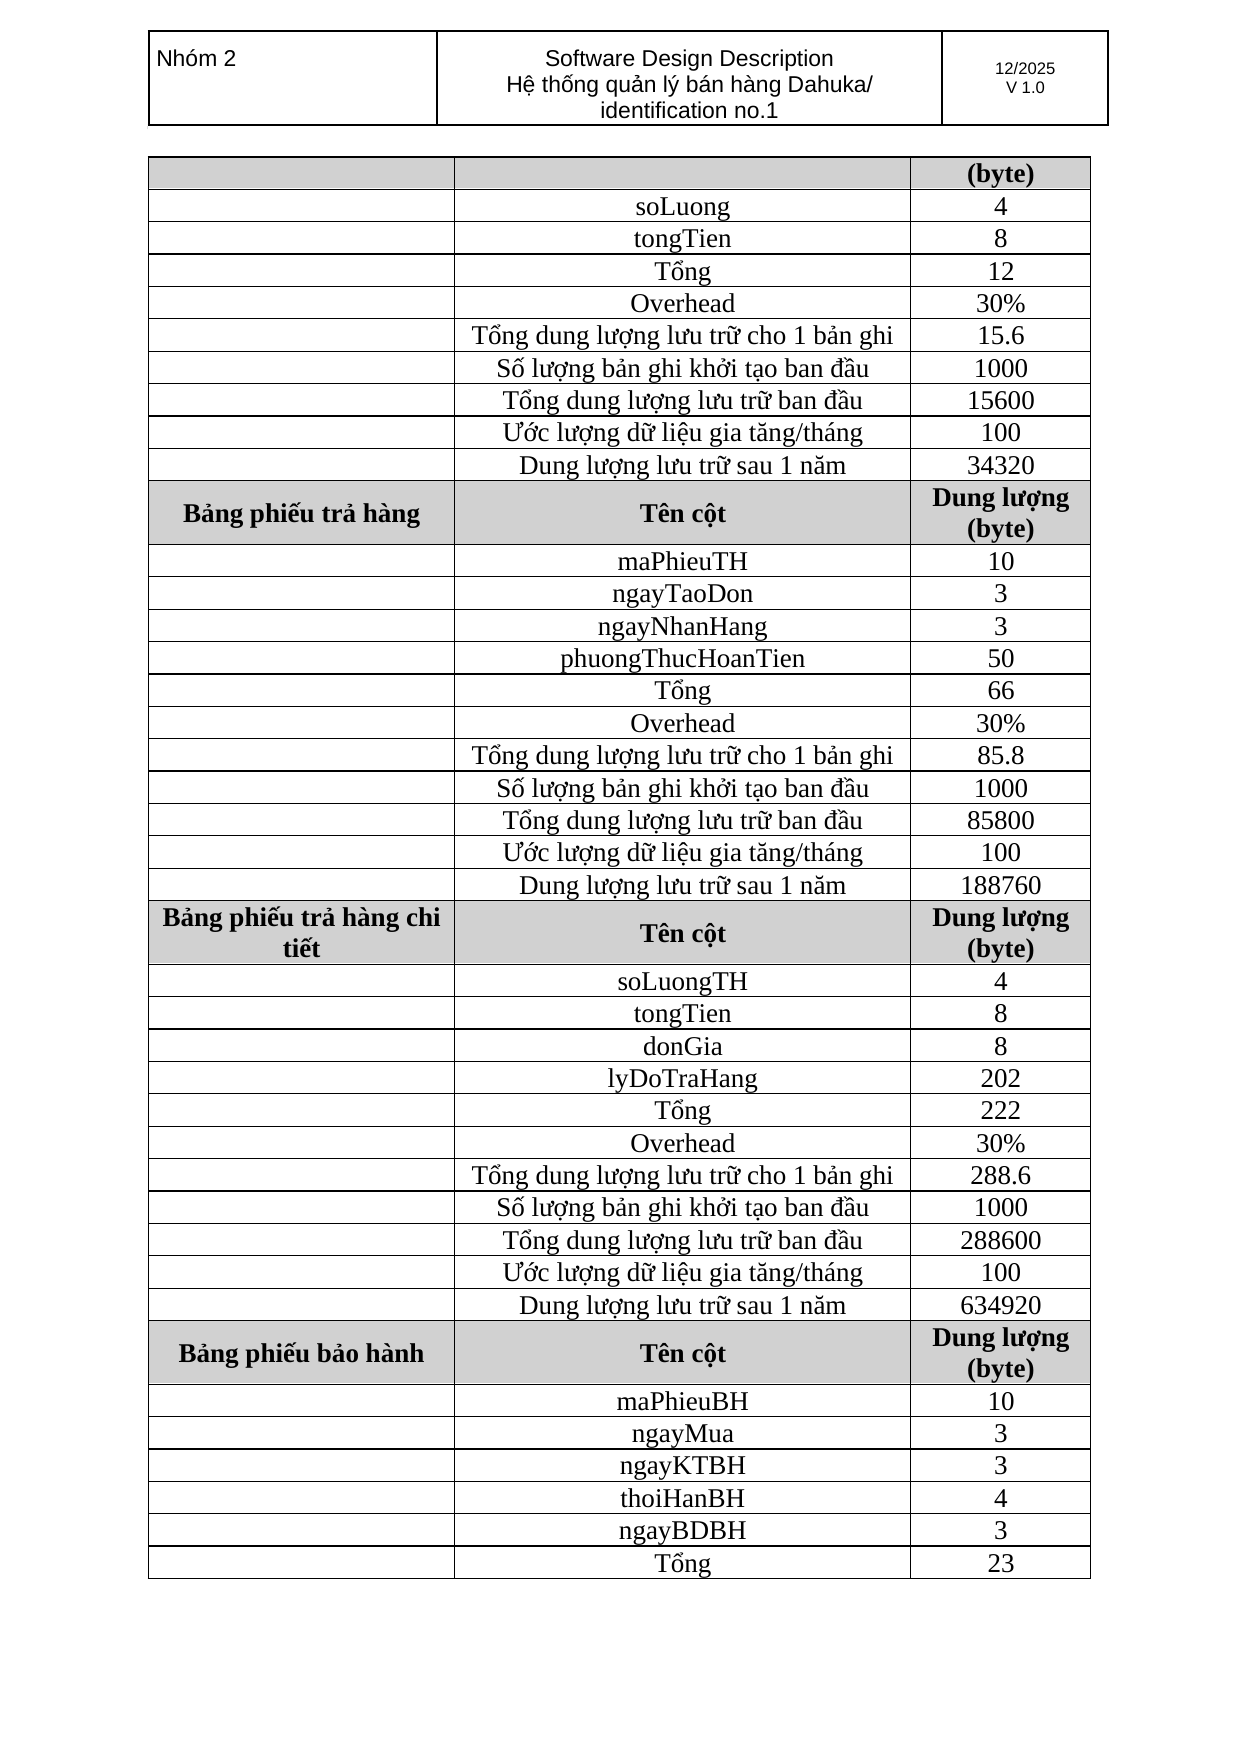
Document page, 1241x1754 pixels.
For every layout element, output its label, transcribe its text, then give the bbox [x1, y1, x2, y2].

table_cell Bảng phiếu trả hàng [149, 481, 454, 544]
table_cell [149, 997, 454, 1028]
table_cell [149, 1450, 454, 1481]
table_cell lyDoTraHang [455, 1062, 910, 1093]
table_cell [149, 739, 454, 770]
table_cell Dung lượng lưu trữ sau 1 năm [455, 869, 910, 900]
table_cell Tên cột [455, 481, 910, 544]
table_cell 8 [911, 997, 1090, 1028]
table_cell [149, 1127, 454, 1158]
table_cell [149, 1482, 454, 1513]
table_cell [149, 255, 454, 286]
table_cell maPhieuBH [455, 1385, 910, 1416]
table_cell Overhead [455, 1127, 910, 1158]
table_cell Tổng dung lượng lưu trữ cho 1 bản ghi [455, 1159, 910, 1190]
table_cell [149, 772, 454, 803]
table_cell 85800 [911, 804, 1090, 835]
table_cell 1000 [911, 352, 1090, 383]
table_cell 15.6 [911, 319, 1090, 351]
table_cell 288600 [911, 1224, 1090, 1255]
table_cell soLuongTH [455, 965, 910, 996]
table_cell [149, 1547, 454, 1578]
table_cell 100 [911, 417, 1090, 448]
table_cell Overhead [455, 707, 910, 738]
table_cell Tổng [455, 675, 910, 706]
table_cell Số lượng bản ghi khởi tạo ban đầu [455, 772, 910, 803]
table_cell 8 [911, 1030, 1090, 1061]
table_cell 3 [911, 1417, 1090, 1448]
table_cell 3 [911, 610, 1090, 641]
table_cell Dung lượng (byte) [911, 901, 1090, 963]
table_cell 100 [911, 1256, 1090, 1287]
table_cell 66 [911, 675, 1090, 706]
table_cell Dung lượng (byte) [911, 158, 1090, 188]
table_cell ngayMua [455, 1417, 910, 1448]
table_cell 4 [911, 965, 1090, 996]
table_cell [149, 190, 454, 221]
table_cell 8 [911, 222, 1090, 253]
table_cell Tên cột [455, 901, 910, 963]
table_cell Tên cột [455, 158, 910, 188]
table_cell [149, 158, 454, 188]
table_cell 188760 [911, 869, 1090, 900]
table_cell 85.8 [911, 739, 1090, 770]
table_cell Overhead [455, 287, 910, 318]
table_cell [149, 1417, 454, 1448]
table_cell [149, 1062, 454, 1093]
table_cell 4 [911, 190, 1090, 221]
table_cell 12 [911, 255, 1090, 286]
table_cell Số lượng bản ghi khởi tạo ban đầu [455, 352, 910, 383]
table_cell 10 [911, 545, 1090, 576]
table_cell maPhieuTH [455, 545, 910, 576]
table_cell [149, 1030, 454, 1061]
table_cell 50 [911, 642, 1090, 673]
table_cell Bảng phiếu trả hàng chi tiết [149, 901, 454, 963]
table_cell Tổng [455, 255, 910, 286]
table_cell soLuong [455, 190, 910, 221]
table_cell Dung lượng lưu trữ sau 1 năm [455, 1289, 910, 1320]
table_cell [149, 965, 454, 996]
table_cell Tổng dung lượng lưu trữ cho 1 bản ghi [455, 319, 910, 351]
table_cell 202 [911, 1062, 1090, 1093]
table_cell 23 [911, 1547, 1090, 1578]
table_cell Tên cột [455, 1321, 910, 1383]
table_cell Tổng dung lượng lưu trữ ban đầu [455, 804, 910, 835]
table_cell 3 [911, 577, 1090, 608]
table_cell Tổng dung lượng lưu trữ ban đầu [455, 1224, 910, 1255]
table_cell [149, 222, 454, 253]
table_cell 10 [911, 1385, 1090, 1416]
table_cell Ước lượng dữ liệu gia tăng/tháng [455, 836, 910, 868]
table_cell [149, 545, 454, 576]
table_cell tongTien [455, 222, 910, 253]
table_cell [149, 1224, 454, 1255]
table_cell Tổng [455, 1094, 910, 1126]
table_cell 3 [911, 1514, 1090, 1545]
table_cell Tổng [455, 1547, 910, 1578]
table_cell [149, 1289, 454, 1320]
table_cell ngayKTBH [455, 1450, 910, 1481]
table_cell 288.6 [911, 1159, 1090, 1190]
table_cell [149, 352, 454, 383]
table_cell [149, 869, 454, 900]
table_cell [149, 384, 454, 415]
table_cell 30% [911, 1127, 1090, 1158]
table_cell 1000 [911, 1192, 1090, 1223]
table_cell thoiHanBH [455, 1482, 910, 1513]
table_cell Dung lượng (byte) [911, 1321, 1090, 1383]
table_cell ngayTaoDon [455, 577, 910, 608]
table_cell Bảng phiếu bảo hành [149, 1321, 454, 1383]
table_cell [149, 1192, 454, 1223]
table_cell 634920 [911, 1289, 1090, 1320]
table_cell 1000 [911, 772, 1090, 803]
table_cell [149, 675, 454, 706]
table_cell [149, 577, 454, 608]
table_cell phuongThucHoanTien [455, 642, 910, 673]
table_cell [149, 449, 454, 480]
table_cell ngayNhanHang [455, 610, 910, 641]
table_cell [149, 1159, 454, 1190]
table_cell 3 [911, 1450, 1090, 1481]
table_cell donGia [455, 1030, 910, 1061]
table_cell [149, 417, 454, 448]
table_cell [149, 287, 454, 318]
table_cell Ước lượng dữ liệu gia tăng/tháng [455, 1256, 910, 1287]
table_cell 30% [911, 707, 1090, 738]
table_cell Tổng dung lượng lưu trữ cho 1 bản ghi [455, 739, 910, 770]
table_cell 15600 [911, 384, 1090, 415]
table_cell [149, 319, 454, 351]
table_cell 30% [911, 287, 1090, 318]
table_cell Số lượng bản ghi khởi tạo ban đầu [455, 1192, 910, 1223]
table_cell [149, 642, 454, 673]
table_cell Dung lượng (byte) [911, 481, 1090, 544]
table_cell ngayBDBH [455, 1514, 910, 1545]
table_cell Dung lượng lưu trữ sau 1 năm [455, 449, 910, 480]
table_cell 222 [911, 1094, 1090, 1126]
table_cell [149, 804, 454, 835]
table_cell 4 [911, 1482, 1090, 1513]
table_cell [149, 610, 454, 641]
table_cell [149, 1094, 454, 1126]
table_cell Ước lượng dữ liệu gia tăng/tháng [455, 417, 910, 448]
table_cell 100 [911, 836, 1090, 868]
table_cell [149, 707, 454, 738]
table_cell Tổng dung lượng lưu trữ ban đầu [455, 384, 910, 415]
table_cell [149, 1514, 454, 1545]
table_cell [149, 836, 454, 868]
table_cell 34320 [911, 449, 1090, 480]
table_cell [149, 1256, 454, 1287]
table_cell [149, 1385, 454, 1416]
table_cell tongTien [455, 997, 910, 1028]
